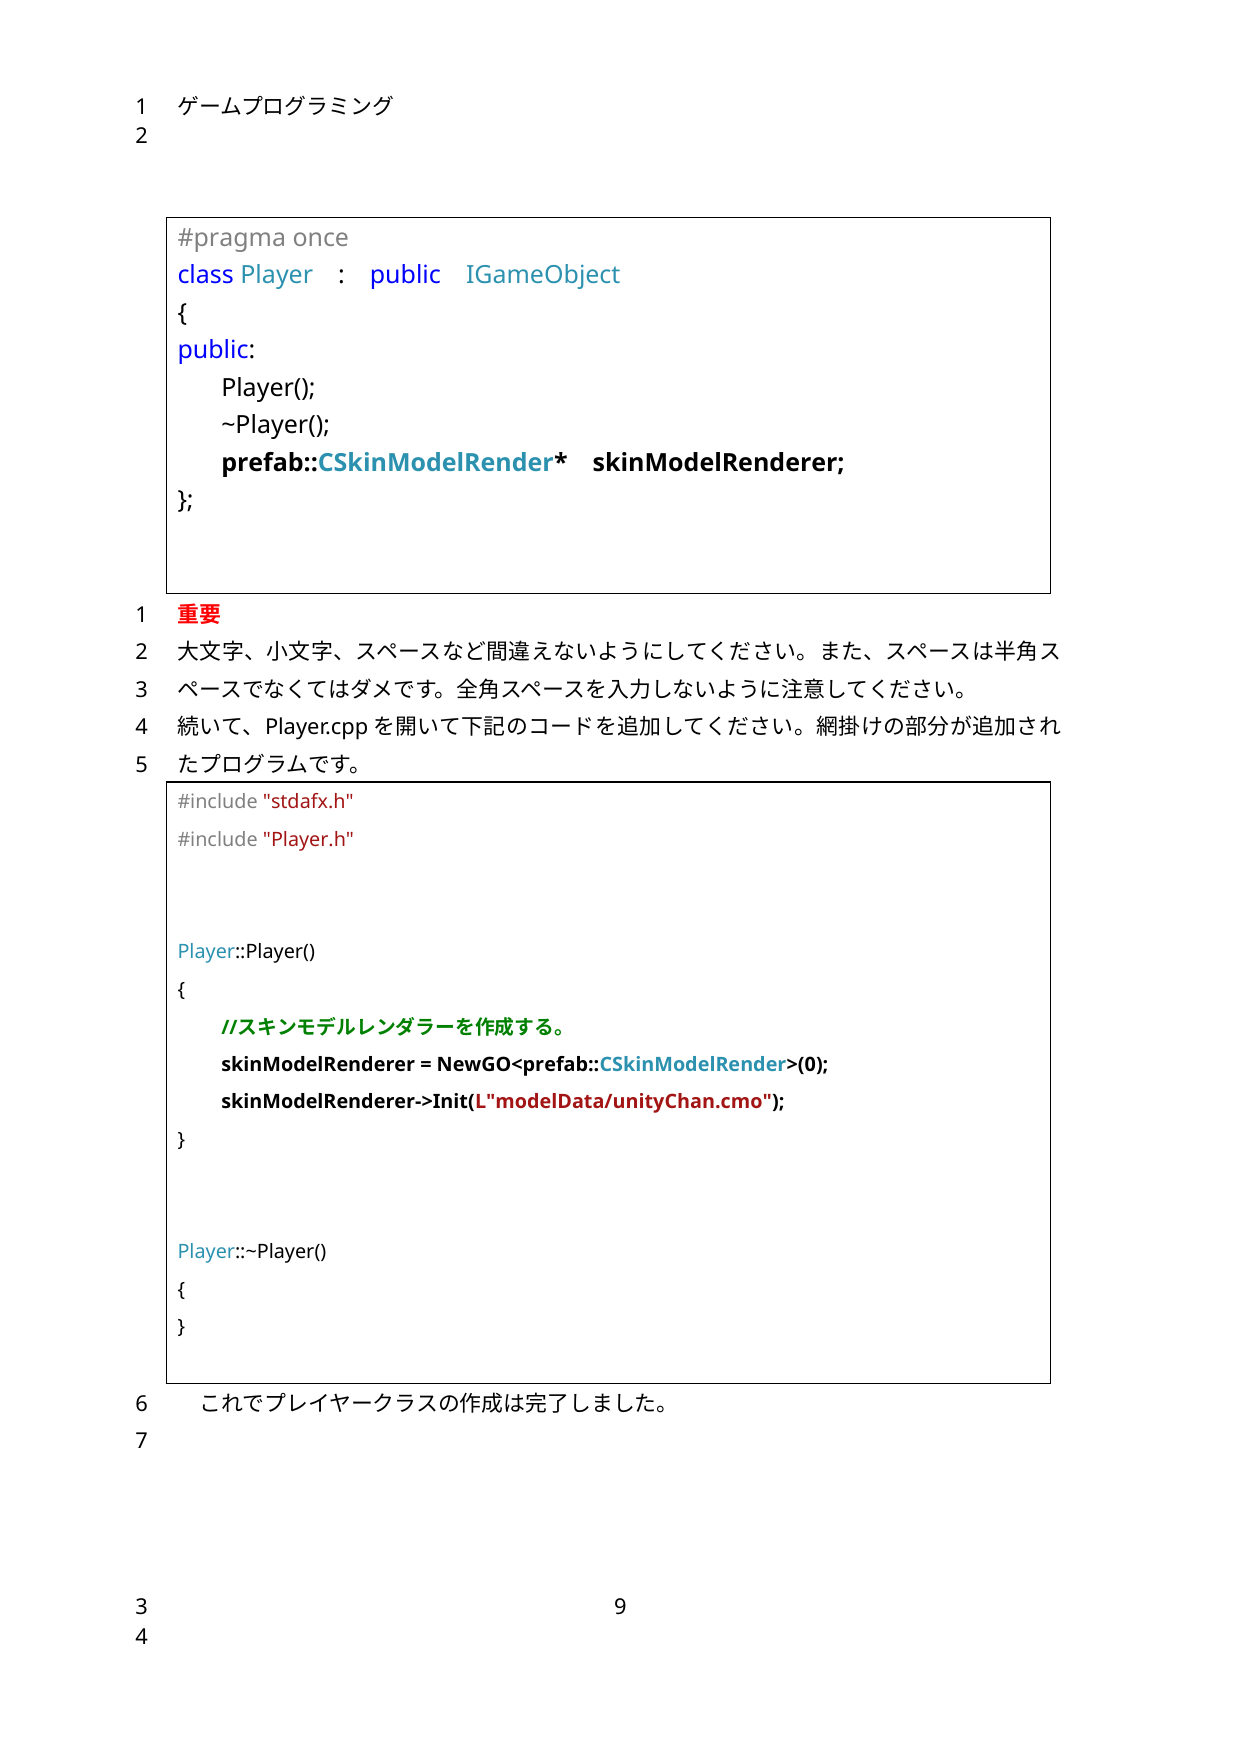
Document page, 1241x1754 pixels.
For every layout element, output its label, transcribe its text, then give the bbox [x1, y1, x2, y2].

table_header #include "stdafx.h" #include "Player.h" Player::Player() { //スキンモデルレンダラーを作成する。 skinModelRenderer = NewGO<prefab::CSkinModelRender>(0); skinModelRenderer->Init(L"modelData/unityChan.cmo"); } Player::~Player() { } [167, 783, 1050, 1382]
text 大文字、小文字、スペースなど間違えないようにしてください。また、スペースは半角スペースでなくてはダメです。全角スペースを入力しないように注意してください。 [177, 631, 1063, 706]
text これでプレイヤークラスの作成は完了しました。 [177, 1383, 1063, 1421]
text 重要 [177, 594, 1063, 631]
table_header #pragma once class Player : public IGameObject { public: Player(); ~Player(); prefab::CSkinModelRender* skinModelRenderer; }; [167, 218, 1050, 593]
text 続いて、Player.cppを開いて下記のコードを追加してください。網掛けの部分が追加されたプログラムです。 [177, 706, 1063, 781]
